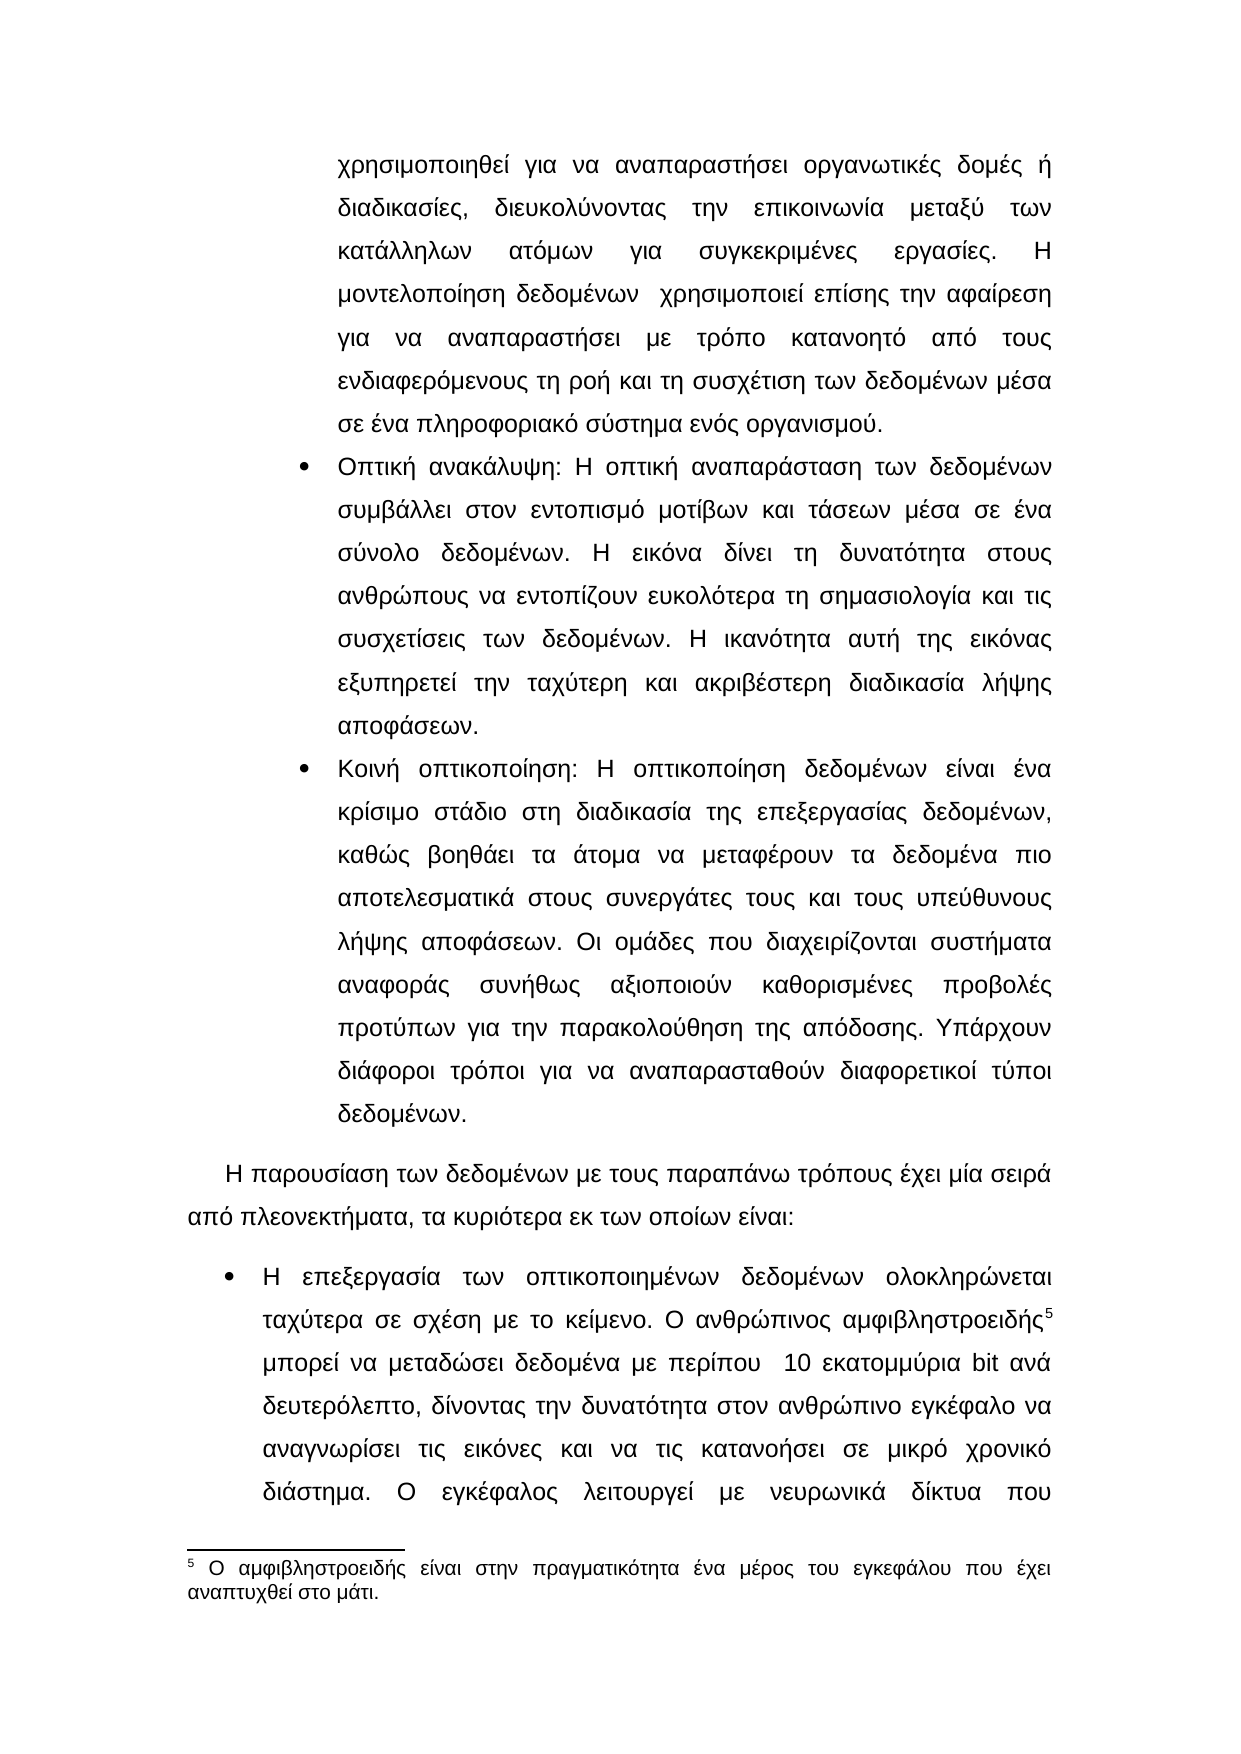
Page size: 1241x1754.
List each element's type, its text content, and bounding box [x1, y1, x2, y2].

list Οπτική ανακάλυψη: Η οπτική αναπαράσταση των δεδομένων συμβάλλει στον εντοπισμό μοτίβων και τάσεων μέσα σε ένα σύνολο δεδομένων. Η εικόνα δίνει τη δυνατότητα στους ανθρώπους να εντοπίζουν ευκολότερα τη σημασιολογία και τις συσχετίσεις των δεδομένων. Η ικανότητα αυτή της εικόνας εξυπηρετεί την ταχύτερη και ακριβέστερη διαδικασία λήψης αποφάσεων. [300, 452, 1053, 739]
text Η παρουσίαση των δεδομένων με τους παραπάνω τρόπους έχει μία σειρά από πλεονεκτήματα, τα κυριότερα εκ των οποίων είναι: [187, 1159, 1053, 1231]
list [225, 1262, 1053, 1506]
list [300, 150, 1053, 437]
list Κοινή οπτικοποίηση: Η οπτικοποίηση δεδομένων είναι ένα κρίσιμο στάδιο στη διαδικασία της επεξεργασίας δεδομένων, καθώς βοηθάει τα άτομα να μεταφέρουν τα δεδομένα πιο αποτελεσματικά στους συνεργάτες τους και τους υπεύθυνους λήψης αποφάσεων. Οι ομάδες που διαχειρίζονται συστήματα αναφοράς συνήθως αξιοποιούν καθορισμένες προβολές προτύπων για την παρακολούθηση της απόδοσης. Υπάρχουν διάφοροι τρόποι για να αναπαρασταθούν διαφορετικοί τύποι δεδομένων. [300, 754, 1053, 1128]
